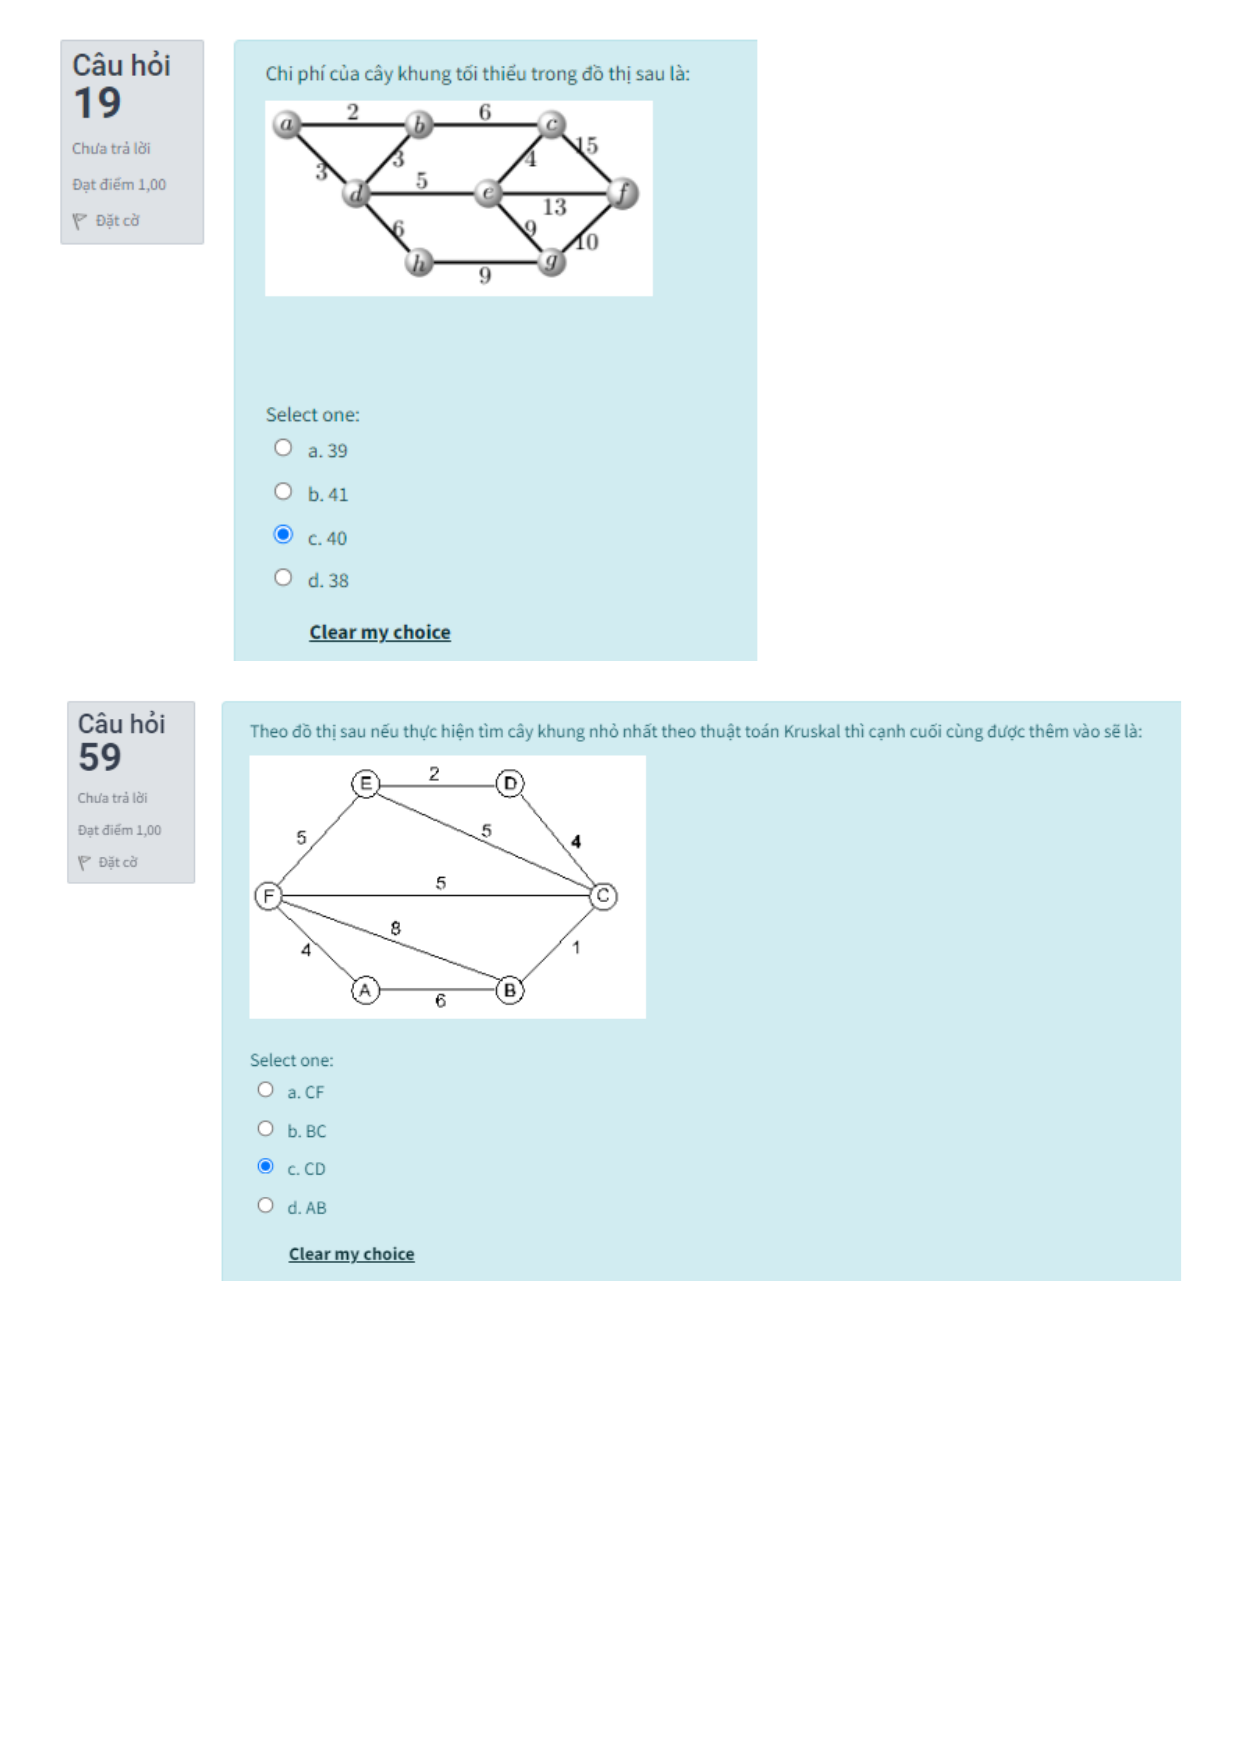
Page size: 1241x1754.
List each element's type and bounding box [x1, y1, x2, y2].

picture [59, 29, 758, 661]
picture [59, 680, 1182, 1281]
